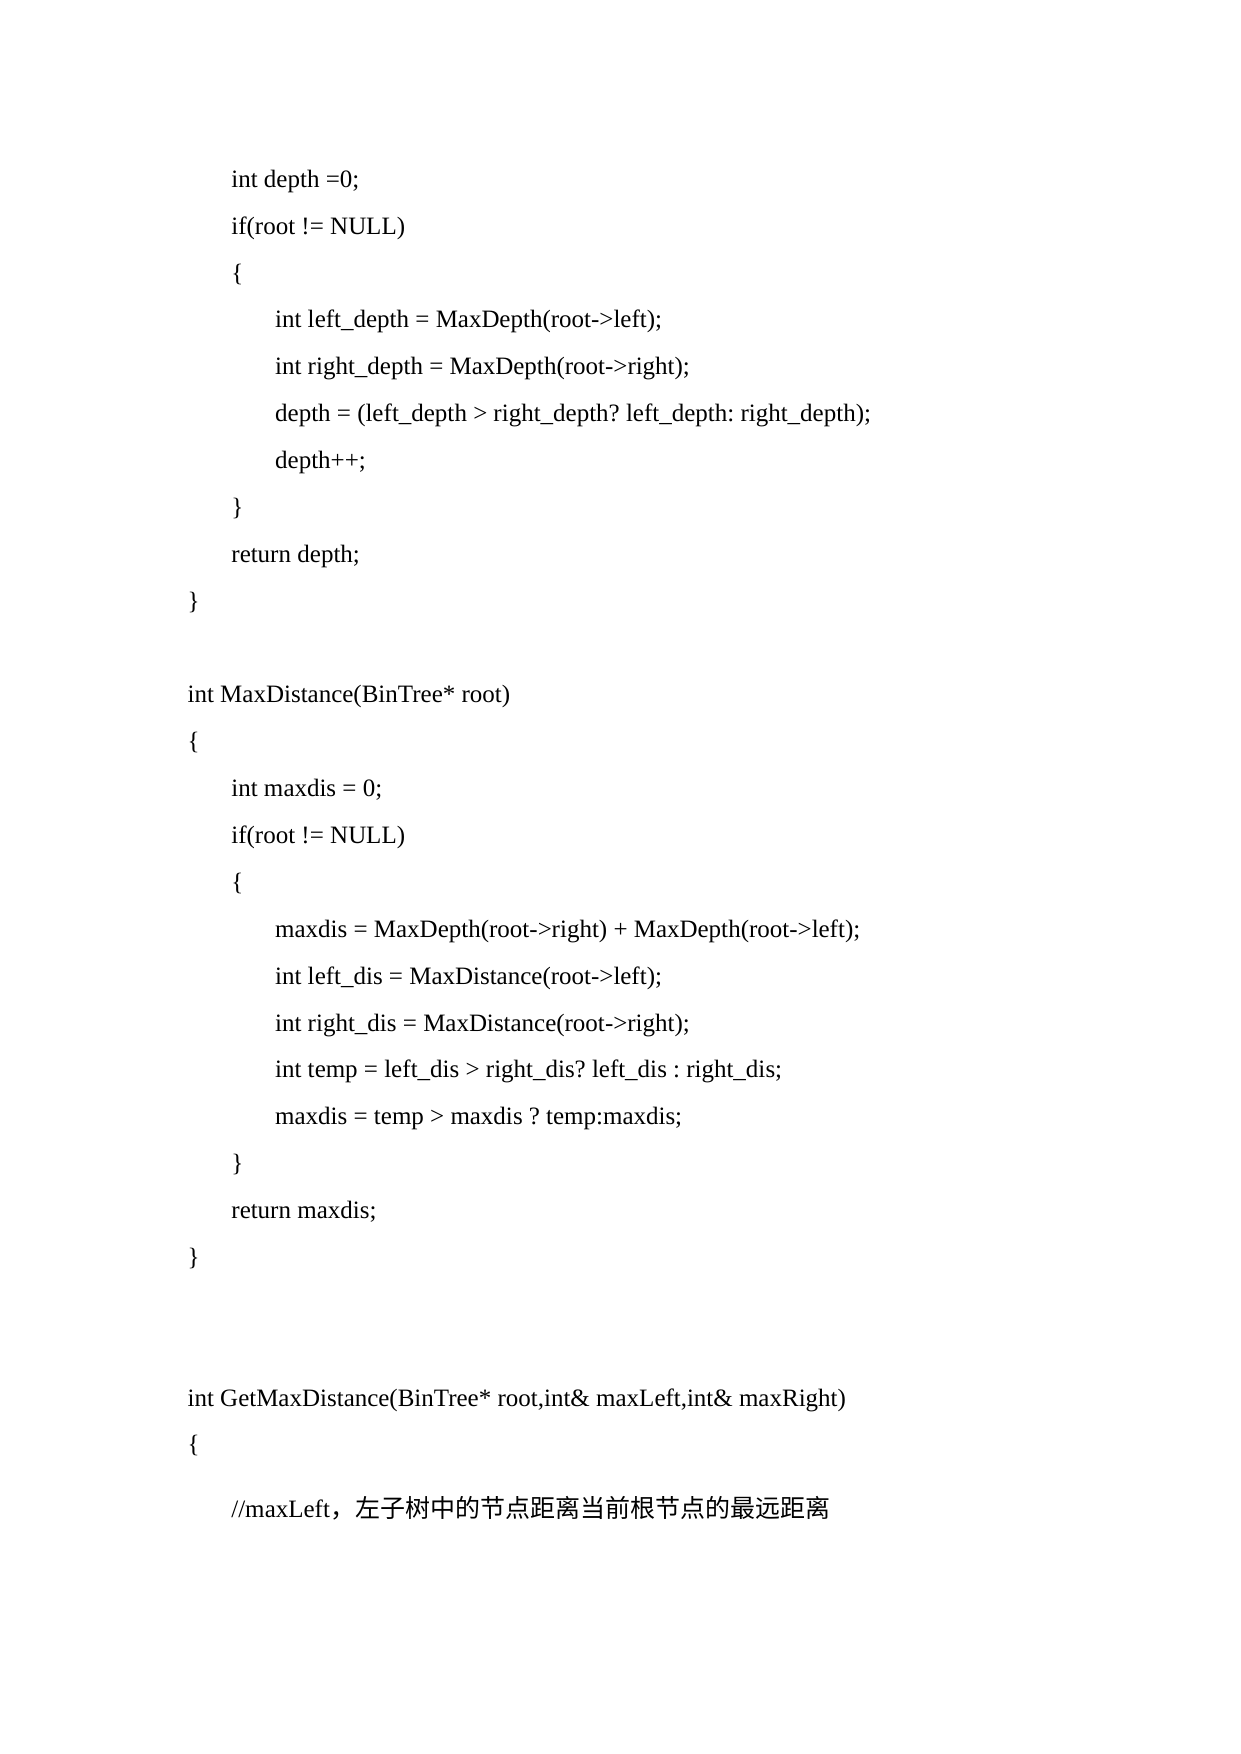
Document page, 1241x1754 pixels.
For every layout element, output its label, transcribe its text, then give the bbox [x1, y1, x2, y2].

text { [187, 1428, 1053, 1460]
text int GetMaxDistance(BinTree* root,int& maxLeft,int& maxRight) [187, 1381, 1053, 1413]
text { [187, 256, 1053, 288]
text //maxLeft，左子树中的节点距离当前根节点的最远距离 [187, 1474, 1053, 1539]
text return maxdis; [187, 1193, 1053, 1226]
text int right_dis = MaxDistance(root->right); [187, 1006, 1053, 1038]
text } [187, 1146, 1053, 1179]
text } [187, 584, 1053, 616]
text int depth =0; [187, 162, 1053, 194]
text return depth; [187, 537, 1053, 569]
text if(root != NULL) [187, 818, 1053, 851]
text { [187, 724, 1053, 757]
text depth++; [187, 443, 1053, 476]
text maxdis = temp > maxdis ? temp:maxdis; [187, 1099, 1053, 1132]
text } [187, 1240, 1053, 1273]
text int maxdis = 0; [187, 771, 1053, 804]
text if(root != NULL) [187, 209, 1053, 241]
text int right_depth = MaxDepth(root->right); [187, 349, 1053, 382]
text int left_depth = MaxDepth(root->left); [187, 303, 1053, 335]
text { [187, 865, 1053, 898]
text depth = (left_depth > right_depth? left_depth: right_depth); [187, 396, 1053, 429]
text maxdis = MaxDepth(root->right) + MaxDepth(root->left); [187, 912, 1053, 944]
text int MaxDistance(BinTree* root) [187, 678, 1053, 710]
text } [187, 490, 1053, 523]
text int temp = left_dis > right_dis? left_dis : right_dis; [187, 1053, 1053, 1085]
text int left_dis = MaxDistance(root->left); [187, 959, 1053, 991]
